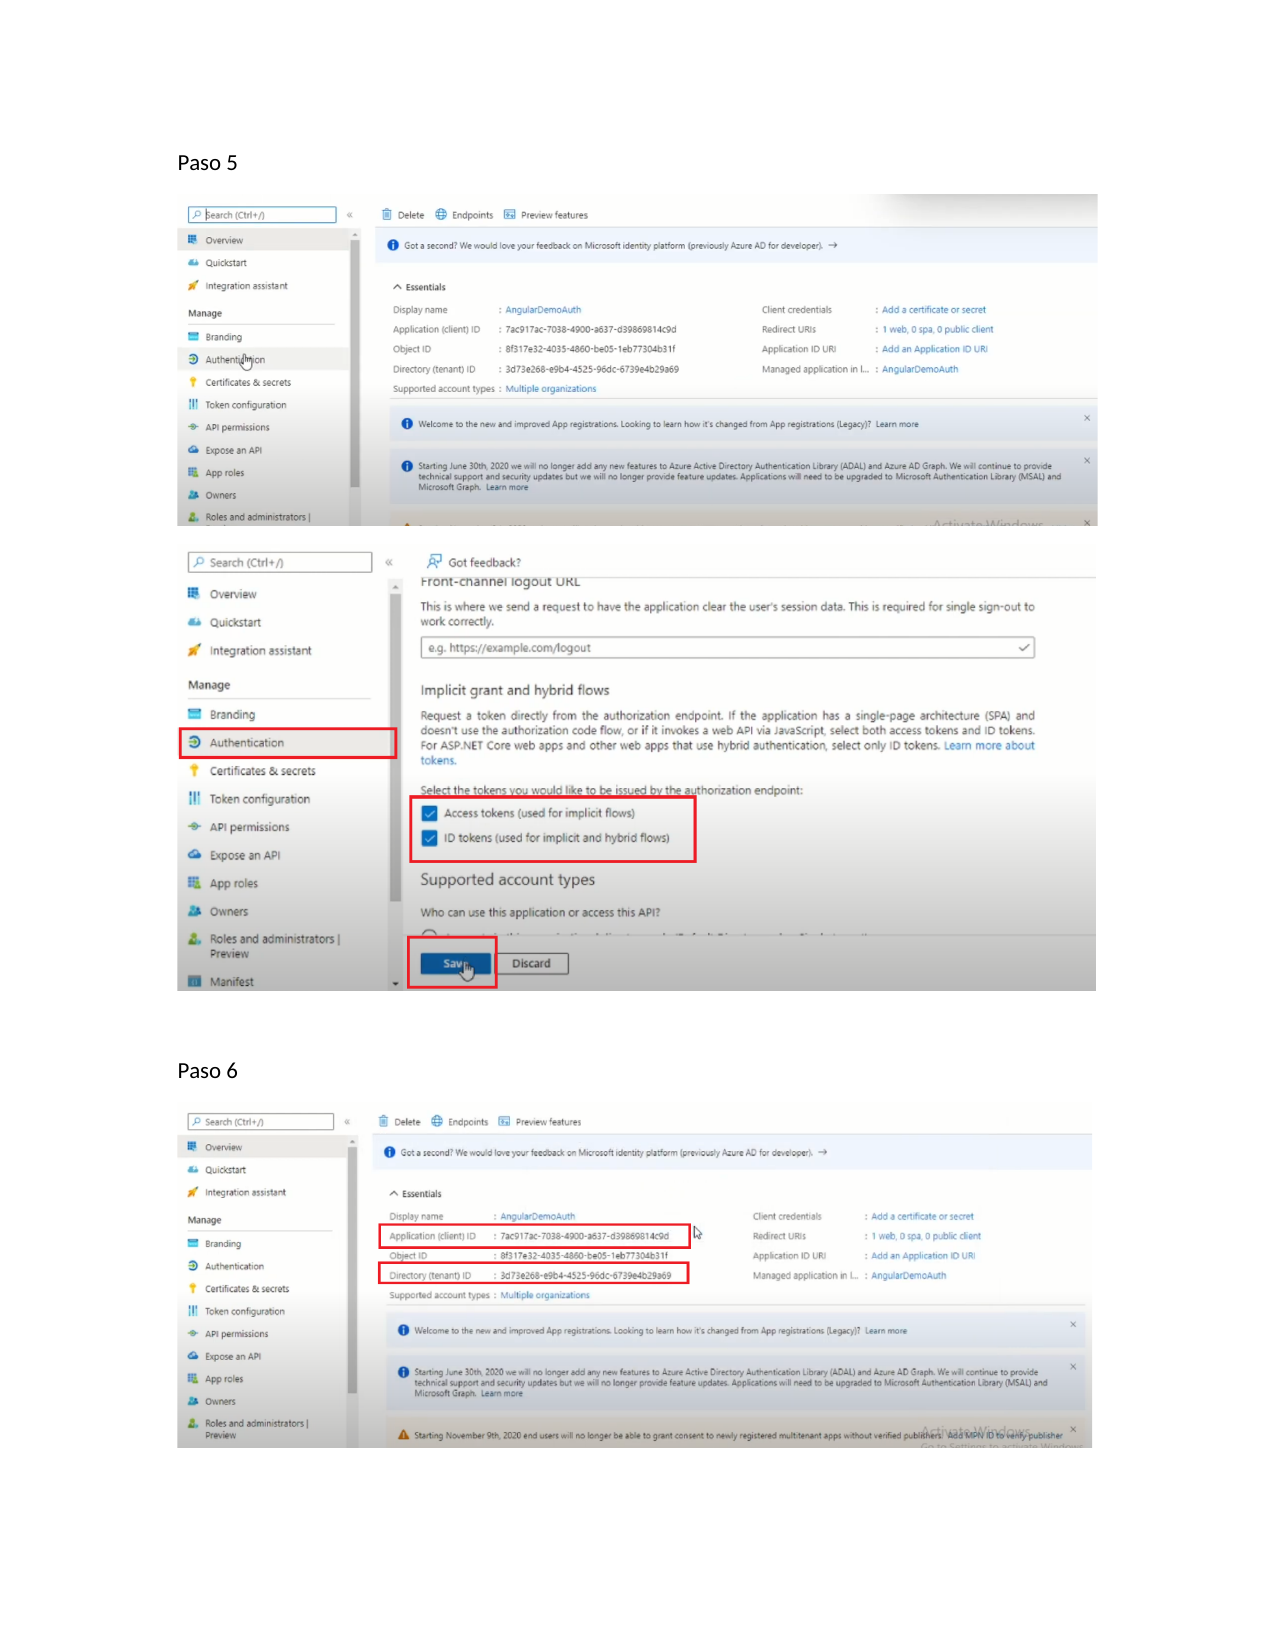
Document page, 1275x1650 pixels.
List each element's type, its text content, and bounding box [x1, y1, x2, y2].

picture [177, 1102, 1093, 1448]
text Paso 6 [177, 1056, 1098, 1084]
text Paso 5 [177, 148, 1098, 176]
picture [177, 544, 1096, 991]
picture [177, 194, 1098, 526]
